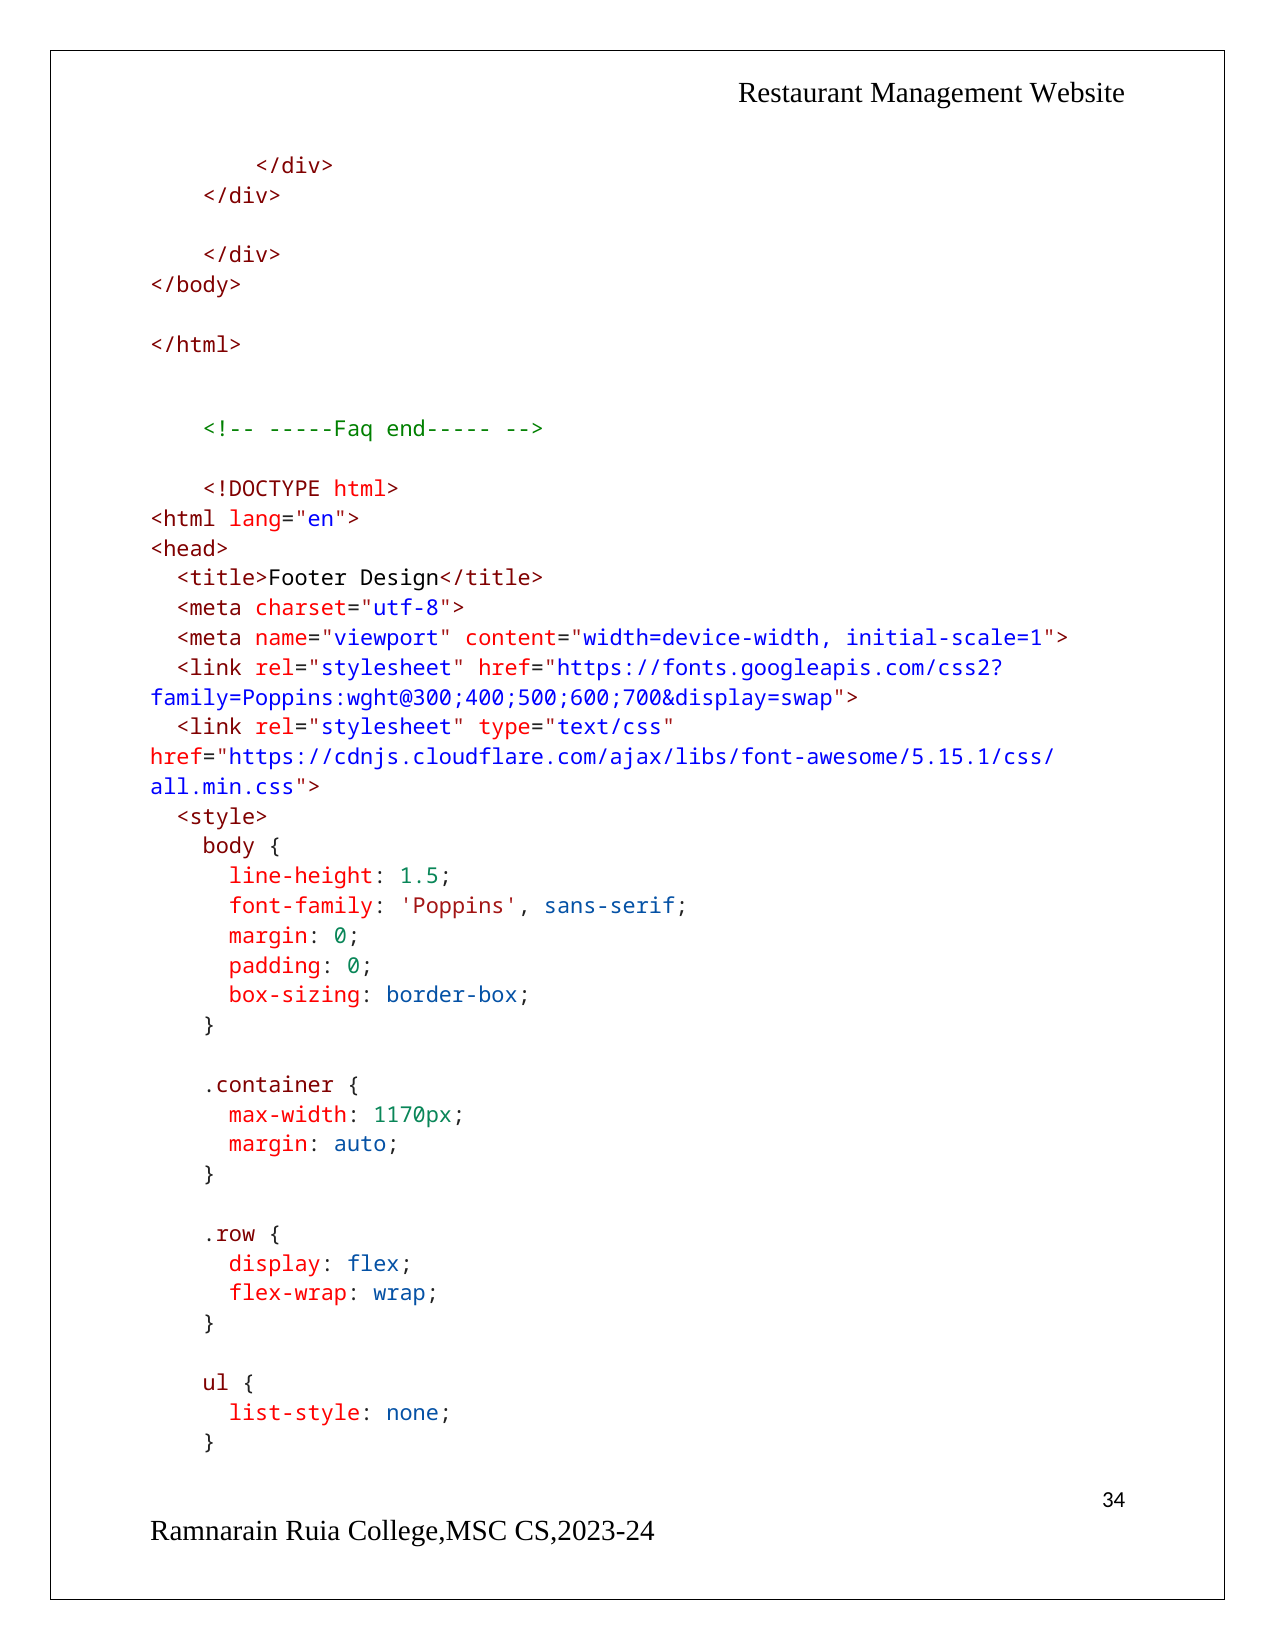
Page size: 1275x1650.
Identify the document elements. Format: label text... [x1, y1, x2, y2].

text body { [150, 830, 1125, 860]
text </div> [150, 150, 1125, 180]
text flex-wrap: wrap; [150, 1277, 1125, 1307]
text margin: 0; [150, 920, 1125, 949]
text list-style: none; [150, 1396, 1125, 1426]
text font-family: 'Poppins', sans-serif; [150, 890, 1125, 920]
text <!DOCTYPE html> [150, 473, 1125, 503]
text <!-- -----Faq end----- --> [150, 413, 1125, 443]
text <html lang="en"> [150, 503, 1125, 532]
text margin: auto; [150, 1128, 1125, 1158]
text ul { [150, 1367, 1125, 1396]
text box-sizing: border-box; [150, 979, 1125, 1009]
text <style> [150, 801, 1125, 830]
text max-width: 1170px; [150, 1098, 1125, 1128]
text <meta charset="utf-8"> [150, 592, 1125, 622]
text <link rel="stylesheet" type="text/css" href="https://cdnjs.cloudflare.com/ajax/libs/font-awesome/5.15.1/css/all.min.css"> [150, 711, 1125, 801]
text } [150, 1426, 1125, 1456]
text } [150, 1158, 1125, 1188]
text display: flex; [150, 1247, 1125, 1277]
text } [150, 1307, 1125, 1337]
text .container { [150, 1069, 1125, 1098]
text <title>Footer Design</title> [150, 562, 1125, 592]
text line-height: 1.5; [150, 860, 1125, 890]
text <head> [150, 532, 1125, 562]
text </body> [150, 269, 1125, 299]
text } [150, 1009, 1125, 1039]
text </div> [150, 180, 1125, 209]
text <meta name="viewport" content="width=device-width, initial-scale=1"> [150, 622, 1125, 652]
text <link rel="stylesheet" href="https://fonts.googleapis.com/css2?family=Poppins:wght@300;400;500;600;700&display=swap"> [150, 652, 1125, 711]
text .row { [150, 1218, 1125, 1247]
text </div> [150, 239, 1125, 269]
text padding: 0; [150, 949, 1125, 979]
text </html> [150, 329, 1125, 358]
